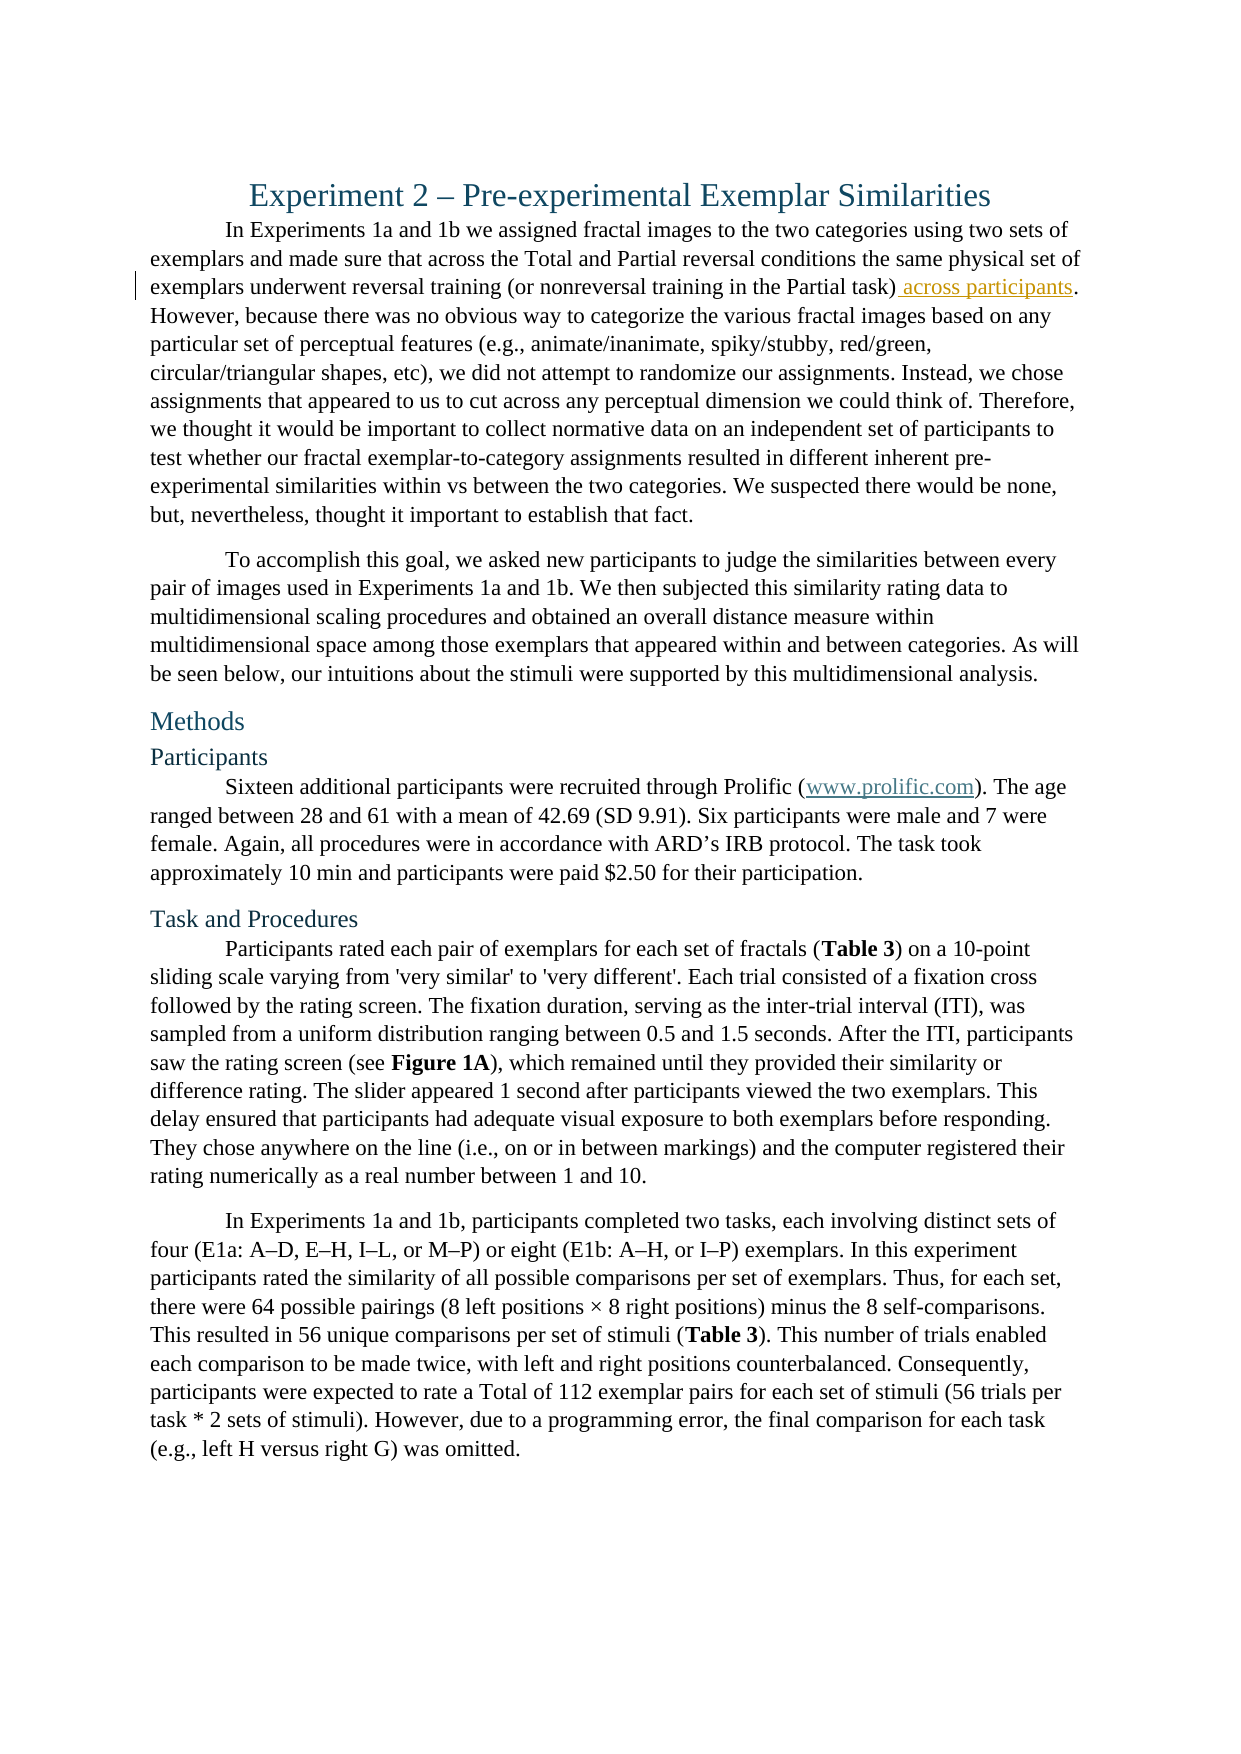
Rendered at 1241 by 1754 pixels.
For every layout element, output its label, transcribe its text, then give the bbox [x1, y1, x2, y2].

text In Experiments 1a and 1b we assigned fractal images to the two categories using two sets of exemplars and made sure that across the Total and Partial reversal conditions the same physical set of exemplars underwent reversal training (or nonreversal training in the Partial task). However, because there was no obvious way to categorize the various fractal images based on any particular set of perceptual features (e.g., animate/inanimate, spiky/stubby, red/green, circular/triangular shapes, etc), we did not attempt to randomize our assignments. Instead, we chose assignments that appeared to us to cut across any perceptual dimension we could think of. Therefore, we thought it would be important to collect normative data on an independent set of participants to test whether our fractal exemplar-to-category assignments resulted in different inherent pre-experimental similarities within vs between the two categories. We suspected there would be none, but, nevertheless, thought it important to establish that fact. [150, 216, 1090, 527]
text In Experiments 1a and 1b, participants completed two tasks, each involving distinct sets of four (E1a: A–D, E–H, I–L, or M–P) or eight (E1b: A–H, or I–P) exemplars. In this experiment participants rated the similarity of all possible comparisons per set of exemplars. Thus, for each set, there were 64 possible pairings (8 left positions × 8 right positions) minus the 8 self-comparisons. This resulted in 56 unique comparisons per set of stimuli (Table 3). This number of trials enabled each comparison to be made twice, with left and right positions counterbalanced. Consequently, participants were expected to rate a Total of 112 exemplar pairs for each set of stimuli (56 trials per task * 2 sets of stimuli). However, due to a programming error, the final comparison for each task (e.g., left H versus right G) was omitted. [150, 1207, 1090, 1461]
text Sixteen additional participants were recruited through Prolific (www.prolific.com). The age ranged between 28 and 61 with a mean of 42.69 (SD 9.91). Six participants were male and 7 were female. Again, all procedures were in accordance with ARD’s IRB protocol. The task took approximately 10 min and participants were paid $2.50 for their participation. [150, 773, 1090, 885]
text To accomplish this goal, we asked new participants to judge the similarities between every pair of images used in Experiments 1a and 1b. We then subjected this similarity rating data to multidimensional scaling procedures and obtained an overall distance measure within multidimensional space among those exemplars that appeared within and between categories. As will be seen below, our intuitions about the stimuli were supported by this multidimensional analysis. [150, 546, 1090, 686]
subtitle Experiment 2 – Pre-experimental Exemplar Similarities [150, 175, 1090, 213]
subtitle Participants [150, 742, 1090, 771]
subtitle Methods [150, 705, 1090, 736]
text Participants rated each pair of exemplars for each set of fractals (Table 3) on a 10-point sliding scale varying from 'very similar' to 'very different'. Each trial consisted of a fixation cross followed by the rating screen. The fixation duration, serving as the inter-trial interval (ITI), was sampled from a uniform distribution ranging between 0.5 and 1.5 seconds. After the ITI, participants saw the rating screen (see Figure 1A), which remained until they provided their similarity or difference rating. The slider appeared 1 second after participants viewed the two exemplars. This delay ensured that participants had adequate visual exposure to both exemplars before responding. They chose anywhere on the line (i.e., on or in between markings) and the computer registered their rating numerically as a real number between 1 and 10. [150, 935, 1090, 1189]
subtitle Task and Procedures [150, 904, 1090, 933]
